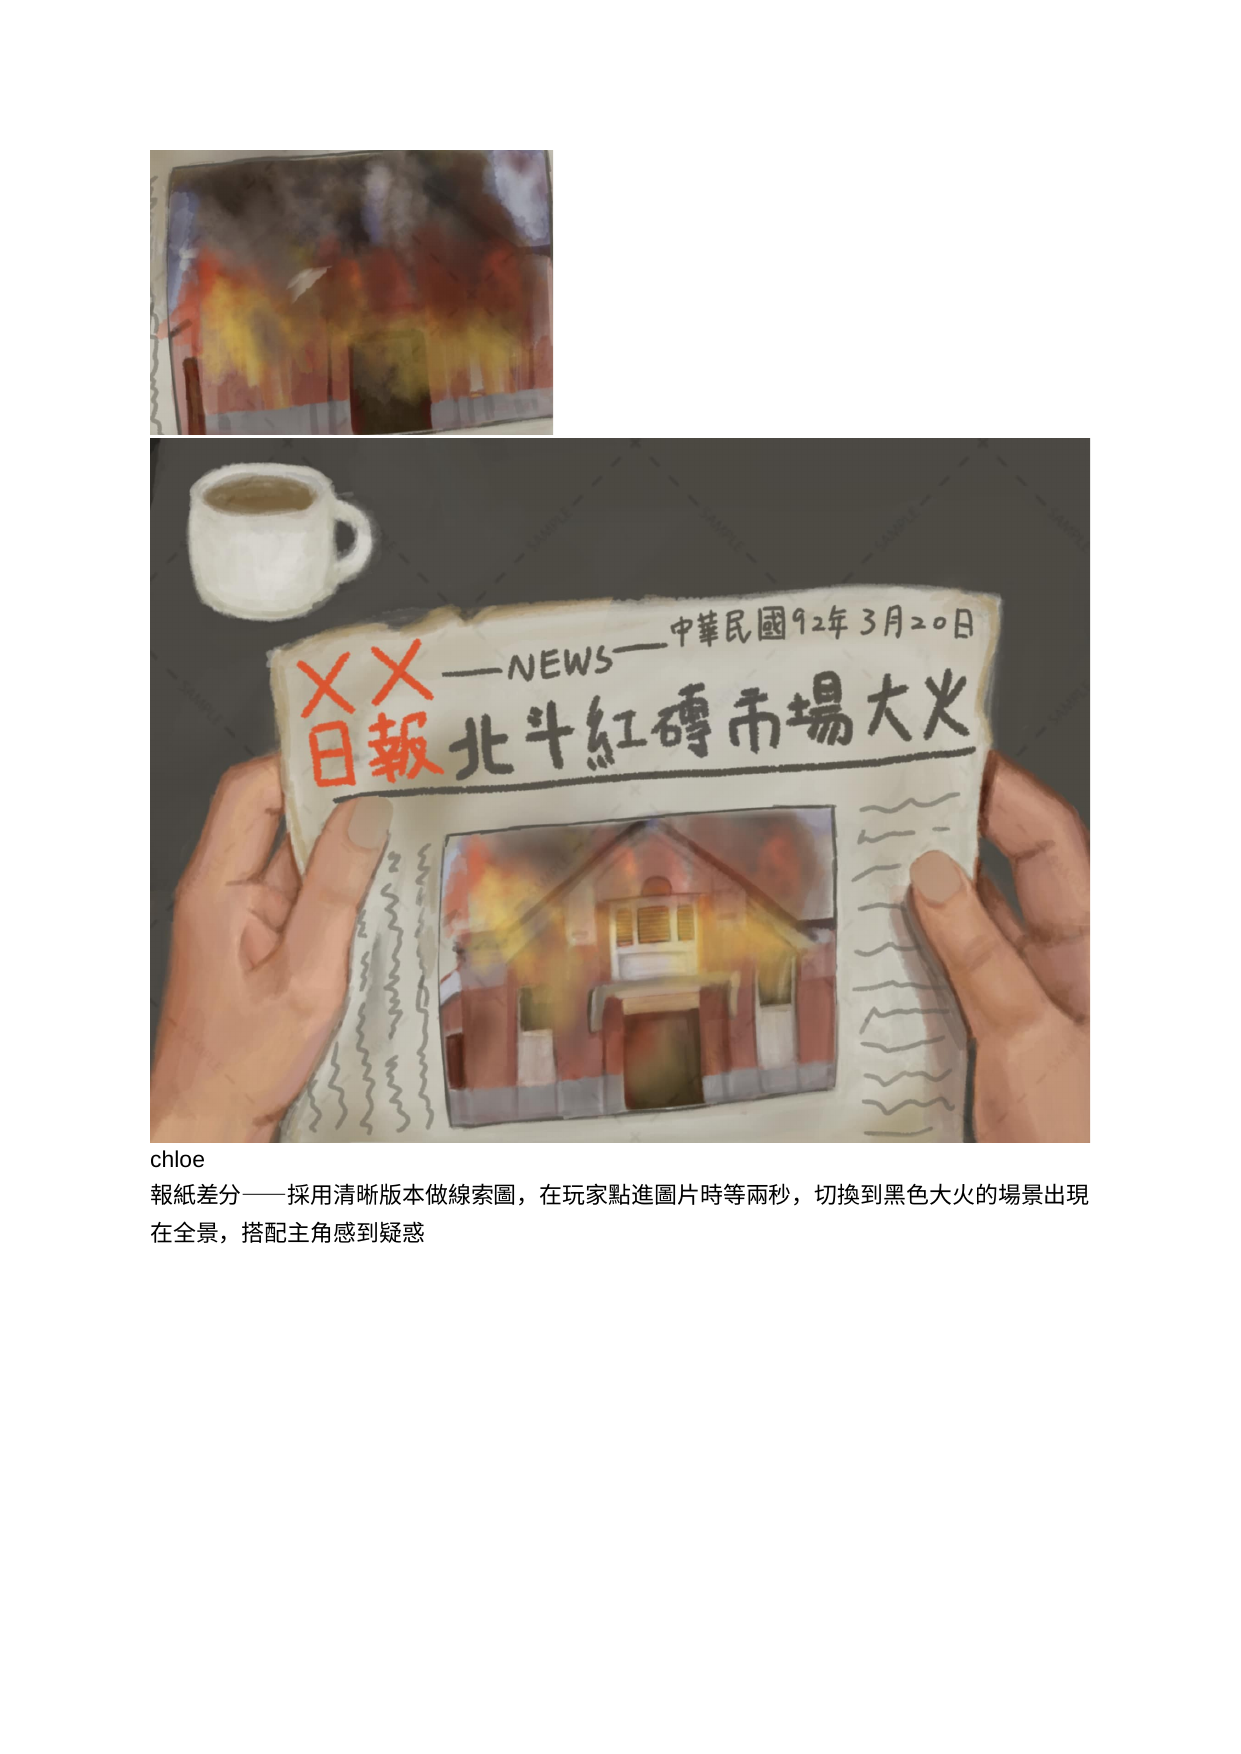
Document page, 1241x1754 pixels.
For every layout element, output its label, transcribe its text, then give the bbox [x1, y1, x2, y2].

picture [150, 150, 554, 435]
text 報紙差分——採用清晰版本做線索圖，在玩家點進圖片時等兩秒，切換到黑色大火的場景出現在全景，搭配主角感到疑惑 [150, 1176, 1090, 1248]
text chloe [150, 1146, 1090, 1173]
picture [150, 438, 1091, 1143]
